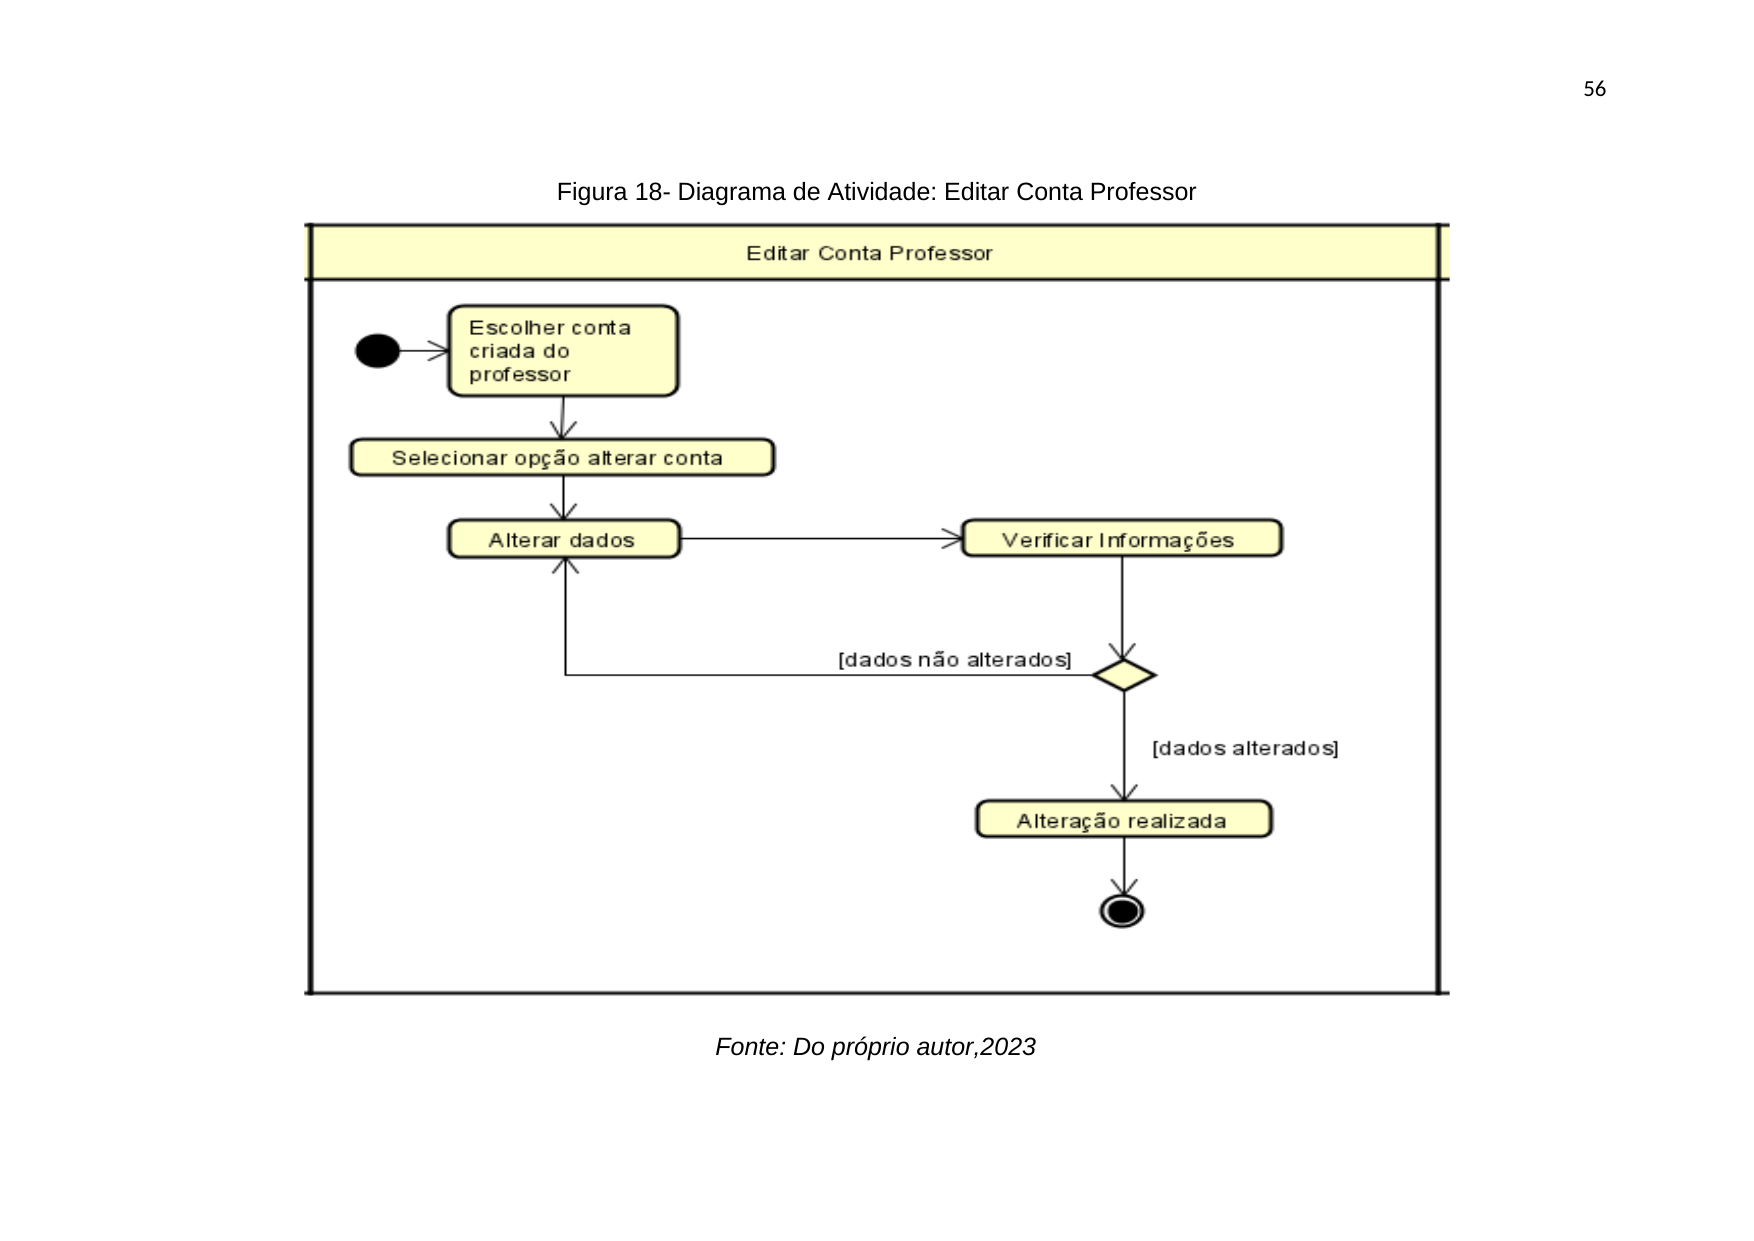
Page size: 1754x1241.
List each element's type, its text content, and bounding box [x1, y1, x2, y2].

text Fonte: Do próprio autor,2023 [148, 1032, 1606, 1061]
picture [304, 220, 1450, 1002]
text Figura 18- Diagrama de Atividade: Editar Conta Professor [148, 177, 1606, 206]
